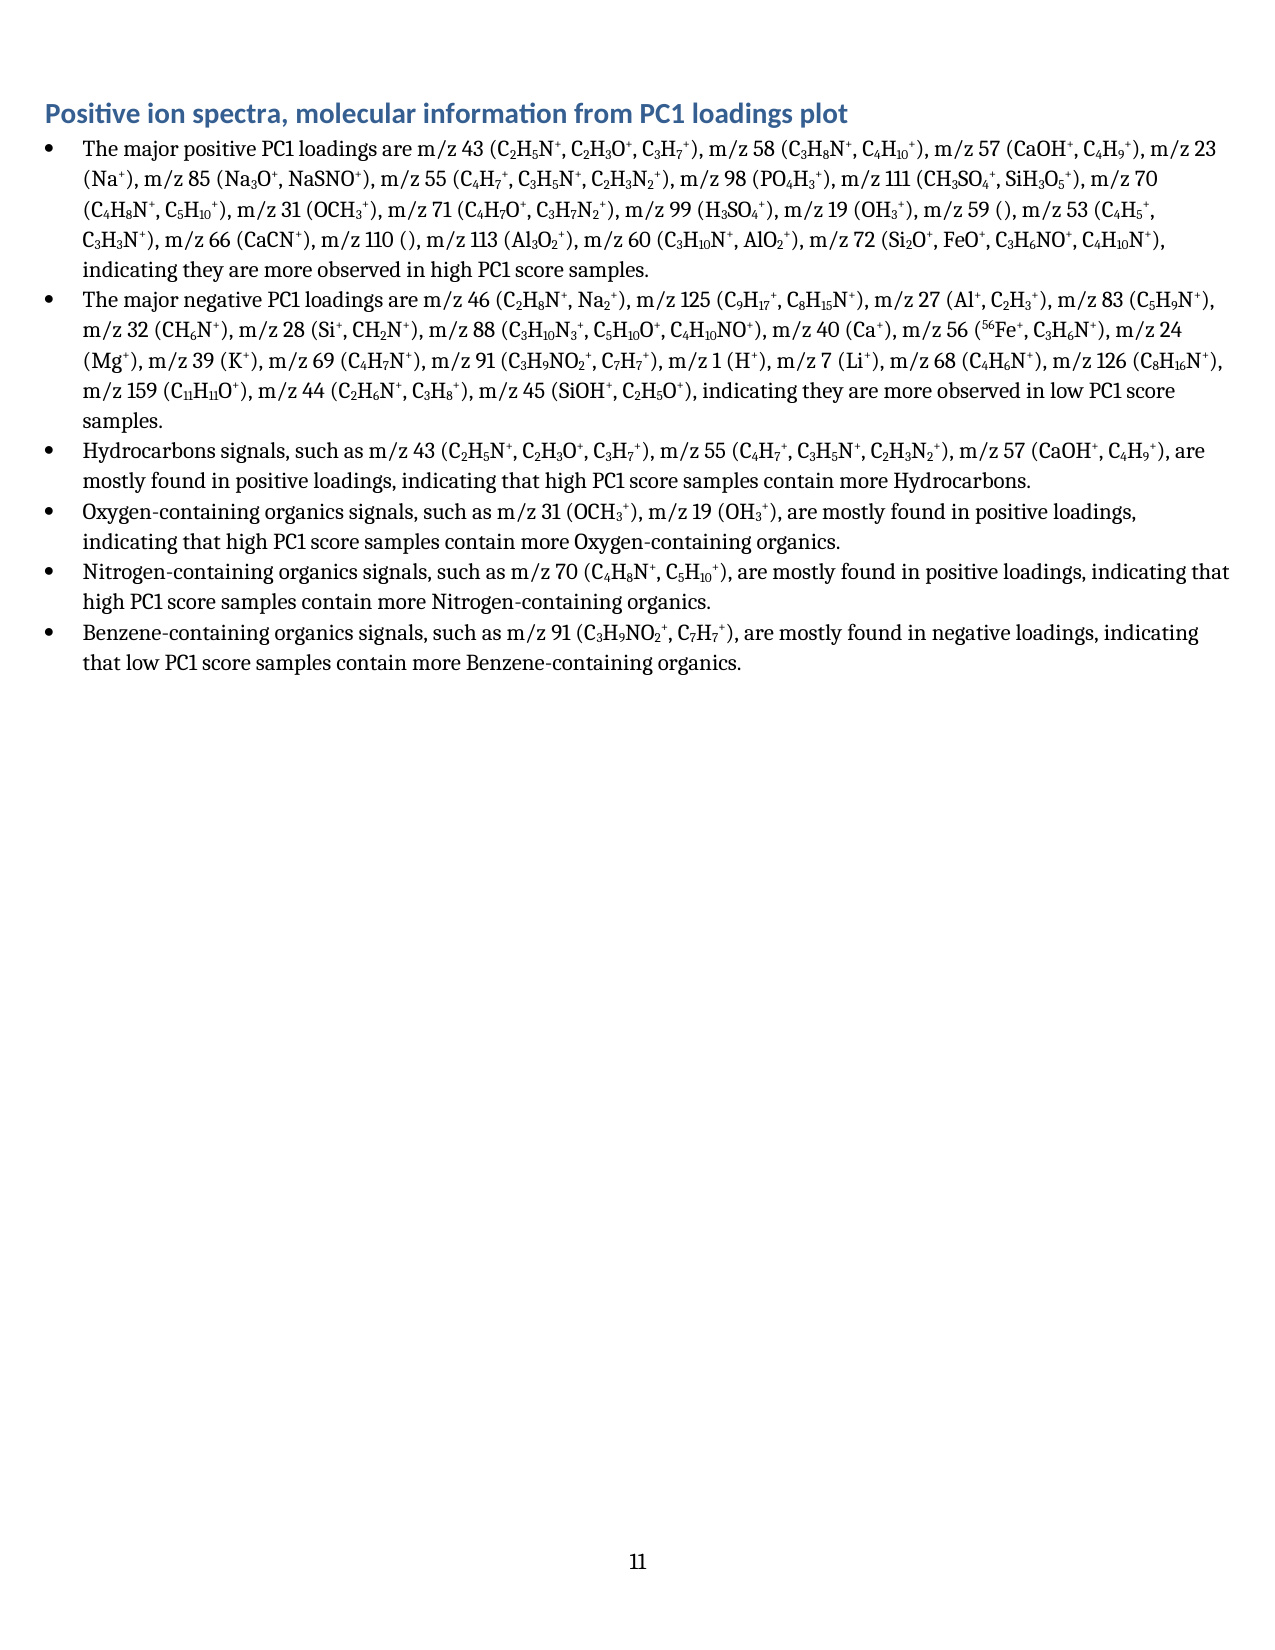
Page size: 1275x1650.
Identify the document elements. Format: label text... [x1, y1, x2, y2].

list Nitrogen-containing organics signals, such as m/z 70 (C4H8N+, C5H10+), are mostly found in positive loadings, indicating that high PC1 score samples contain more Nitrogen-containing organics. [45, 559, 1230, 615]
list The major negative PC1 loadings are m/z 46 (C2H8N+, Na2+), m/z 125 (C9H17+, C8H15N+), m/z 27 (Al+, C2H3+), m/z 83 (C5H9N+), m/z 32 (CH6N+), m/z 28 (Si+, CH2N+), m/z 88 (C3H10N3+, C5H10O+, C4H10NO+), m/z 40 (Ca+), m/z 56 (56Fe+, C3H6N+), m/z 24 (Mg+), m/z 39 (K+), m/z 69 (C4H7N+), m/z 91 (C3H9NO2+, C7H7+), m/z 1 (H+), m/z 7 (Li+), m/z 68 (C4H6N+), m/z 126 (C8H16N+), m/z 159 (C11H11O+), m/z 44 (C2H6N+, C3H8+), m/z 45 (SiOH+, C2H5O+), indicating they are more observed in low PC1 score samples. [45, 287, 1230, 434]
subtitle Positive ion spectra, molecular information from PC1 loadings plot [45, 95, 1230, 131]
list Oxygen-containing organics signals, such as m/z 31 (OCH3+), m/z 19 (OH3+), are mostly found in positive loadings, indicating that high PC1 score samples contain more Oxygen-containing organics. [45, 498, 1230, 555]
list Hydrocarbons signals, such as m/z 43 (C2H5N+, C2H3O+, C3H7+), m/z 55 (C4H7+, C3H5N+, C2H3N2+), m/z 57 (CaOH+, C4H9+), are mostly found in positive loadings, indicating that high PC1 score samples contain more Hydrocarbons. [45, 438, 1230, 494]
list Benzene-containing organics signals, such as m/z 91 (C3H9NO2+, C7H7+), are mostly found in negative loadings, indicating that low PC1 score samples contain more Benzene-containing organics. [45, 619, 1230, 676]
list The major positive PC1 loadings are m/z 43 (C2H5N+, C2H3O+, C3H7+), m/z 58 (C3H8N+, C4H10+), m/z 57 (CaOH+, C4H9+), m/z 23 (Na+), m/z 85 (Na3O+, NaSNO+), m/z 55 (C4H7+, C3H5N+, C2H3N2+), m/z 98 (PO4H3+), m/z 111 (CH3SO4+, SiH3O5+), m/z 70 (C4H8N+, C5H10+), m/z 31 (OCH3+), m/z 71 (C4H7O+, C3H7N2+), m/z 99 (H3SO4+), m/z 19 (OH3+), m/z 59 (), m/z 53 (C4H5+, C3H3N+), m/z 66 (CaCN+), m/z 110 (), m/z 113 (Al3O2+), m/z 60 (C3H10N+, AlO2+), m/z 72 (Si2O+, FeO+, C3H6NO+, C4H10N+), indicating they are more observed in high PC1 score samples. [45, 136, 1230, 283]
